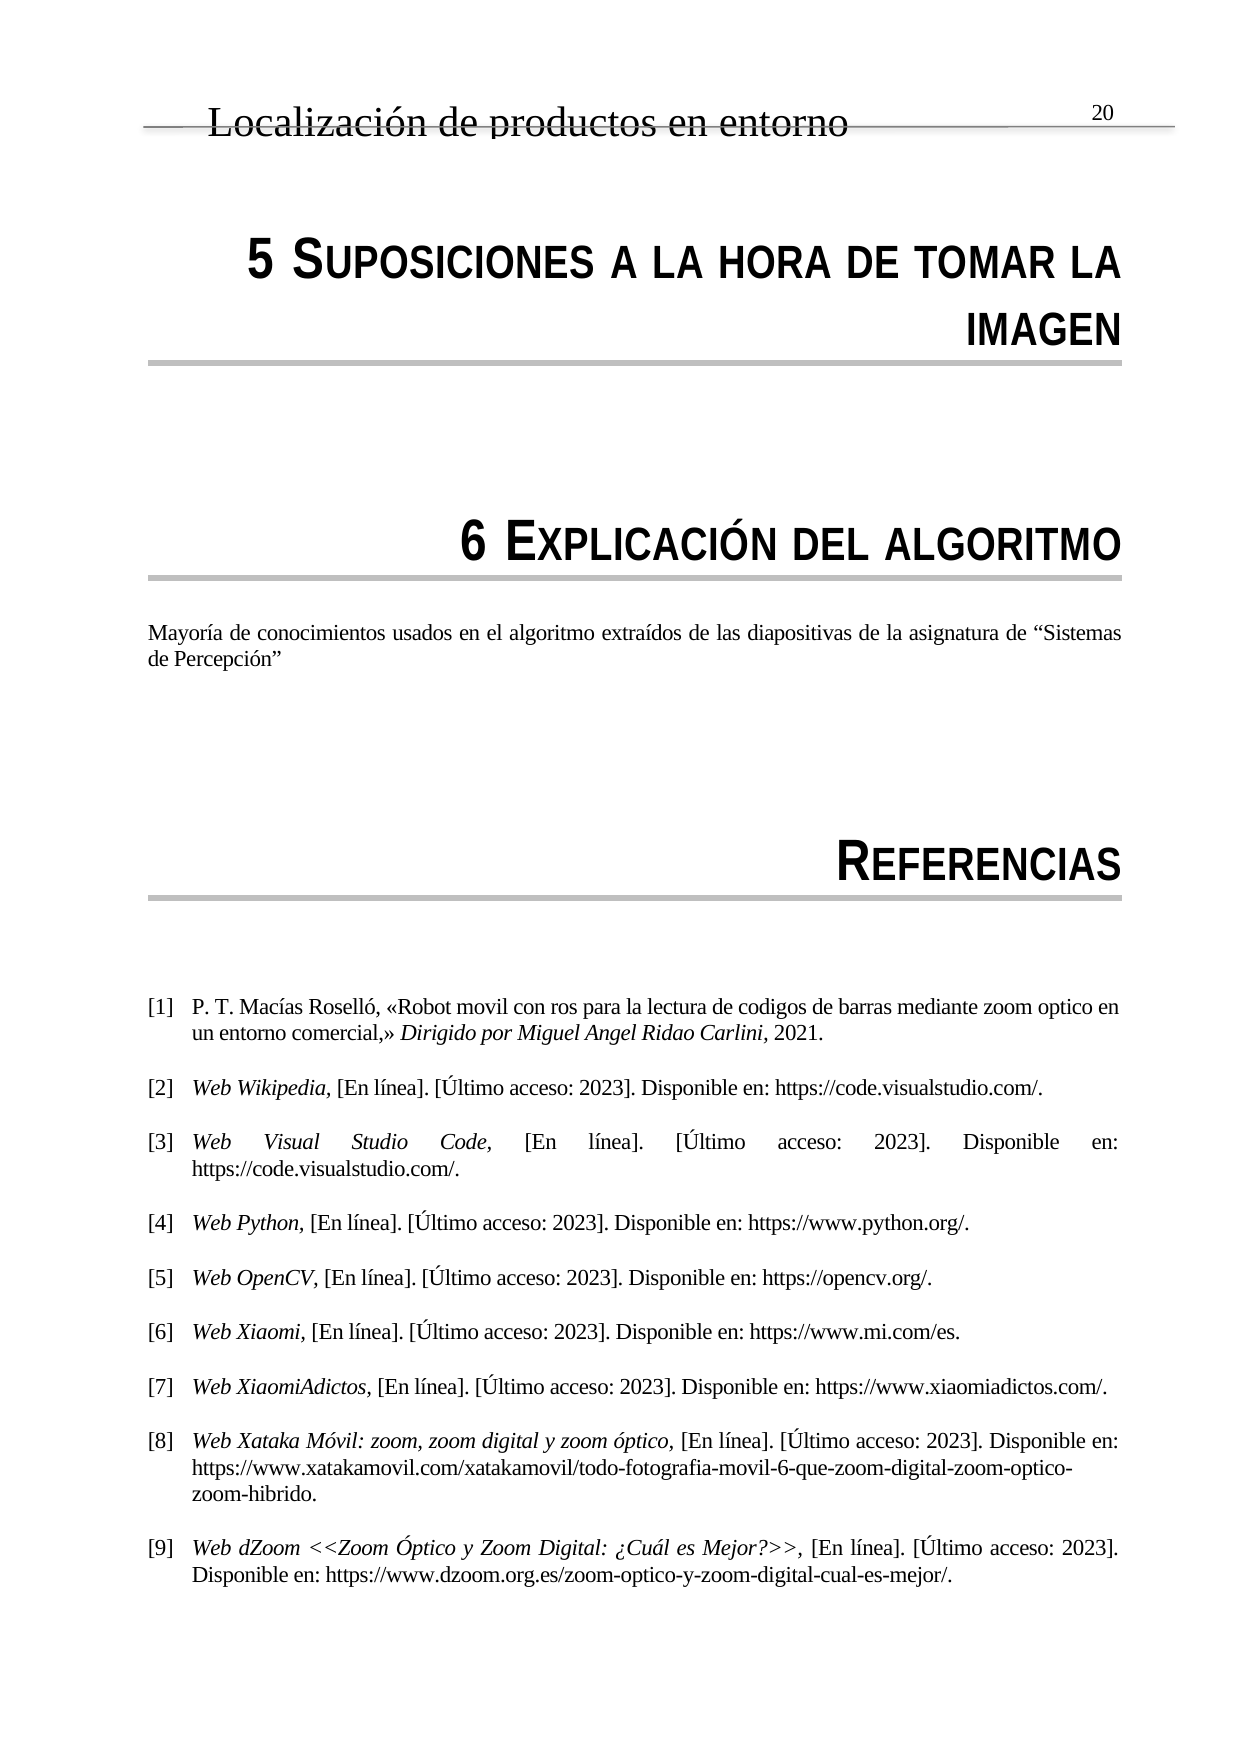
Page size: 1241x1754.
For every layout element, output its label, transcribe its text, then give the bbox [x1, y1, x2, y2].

subtitle Referencias [148, 826, 1122, 895]
subtitle Explicación del algoritmo [148, 506, 1122, 575]
subtitle Suposiciones a la hora de tomar la imagen [148, 224, 1122, 360]
text Mayoría de conocimientos usados en el algoritmo extraídos de las diapositivas de la asignatura de “Sistemas de Percepción” [148, 619, 1122, 672]
